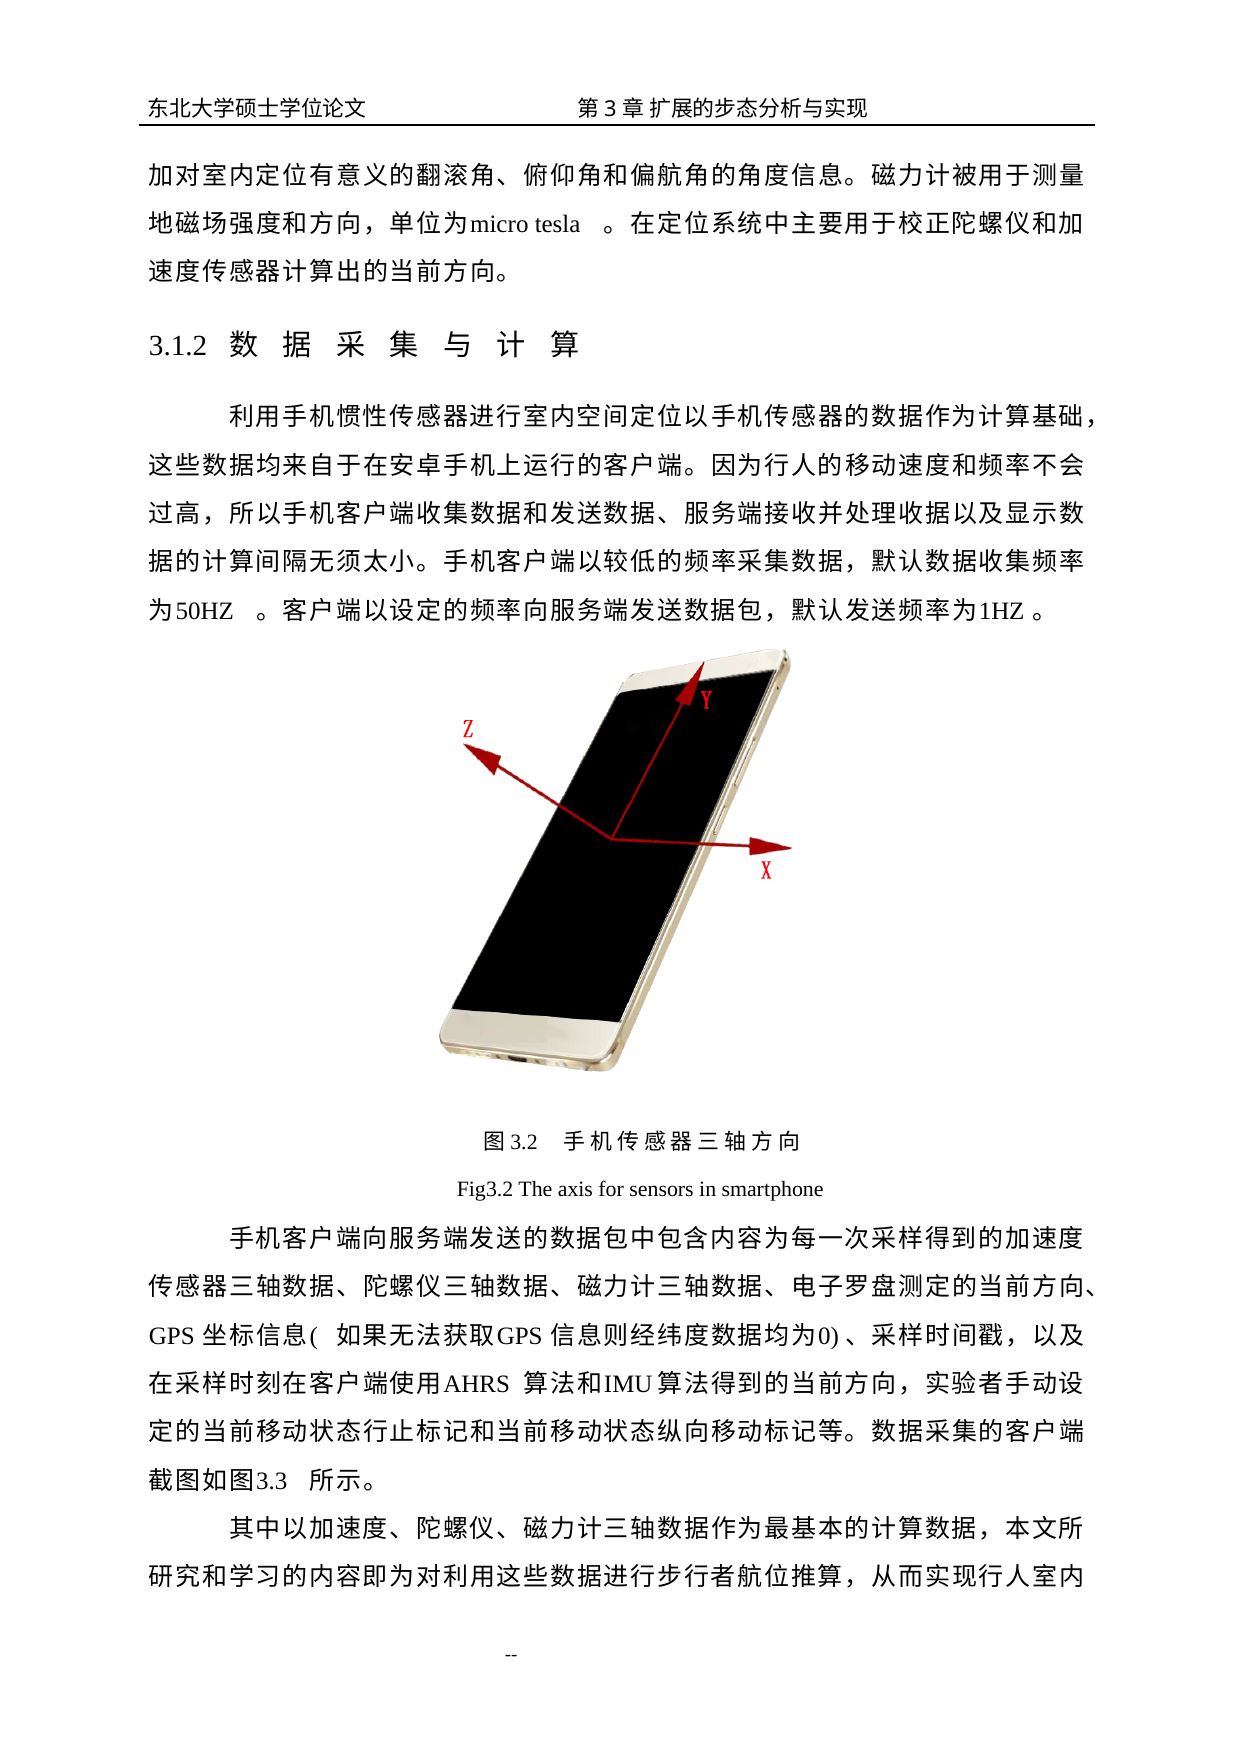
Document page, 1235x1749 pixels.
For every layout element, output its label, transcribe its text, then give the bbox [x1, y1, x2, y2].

text 利用手机惯性传感器进行室内空间定位以手机传感器的数据作为计算基础，这些数据均来自于在安卓手机上运行的客户端。因为行人的移动速度和频率不会过高，所以手机客户端收集数据和发送数据、服务端接收并处理收据以及显示数据的计算间隔无须太小。手机客户端以较低的频率采集数据，默认数据收集频率为50HZ。客户端以设定的频率向服务端发送数据包，默认发送频率为1HZ。 [149, 391, 1086, 632]
text 手机客户端向服务端发送的数据包中包含内容为每一次采样得到的加速度传感器三轴数据、陀螺仪三轴数据、磁力计三轴数据、电子罗盘测定的当前方向、GPS坐标信息(如果无法获取GPS信息则经纬度数据均为0)、采样时间戳，以及在采样时刻在客户端使用AHRS算法和IMU算法得到的当前方向，实验者手动设定的当前移动状态行止标记和当前移动状态纵向移动标记等。数据采集的客户端截图如图3.3所示。 [149, 1212, 1086, 1502]
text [149, 149, 1086, 294]
picture [436, 642, 797, 1082]
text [149, 1502, 1086, 1599]
text Fig3.2 The axis for sensors in smartphone [149, 1164, 1086, 1212]
subtitle 数据采集与计算 [149, 318, 1086, 367]
